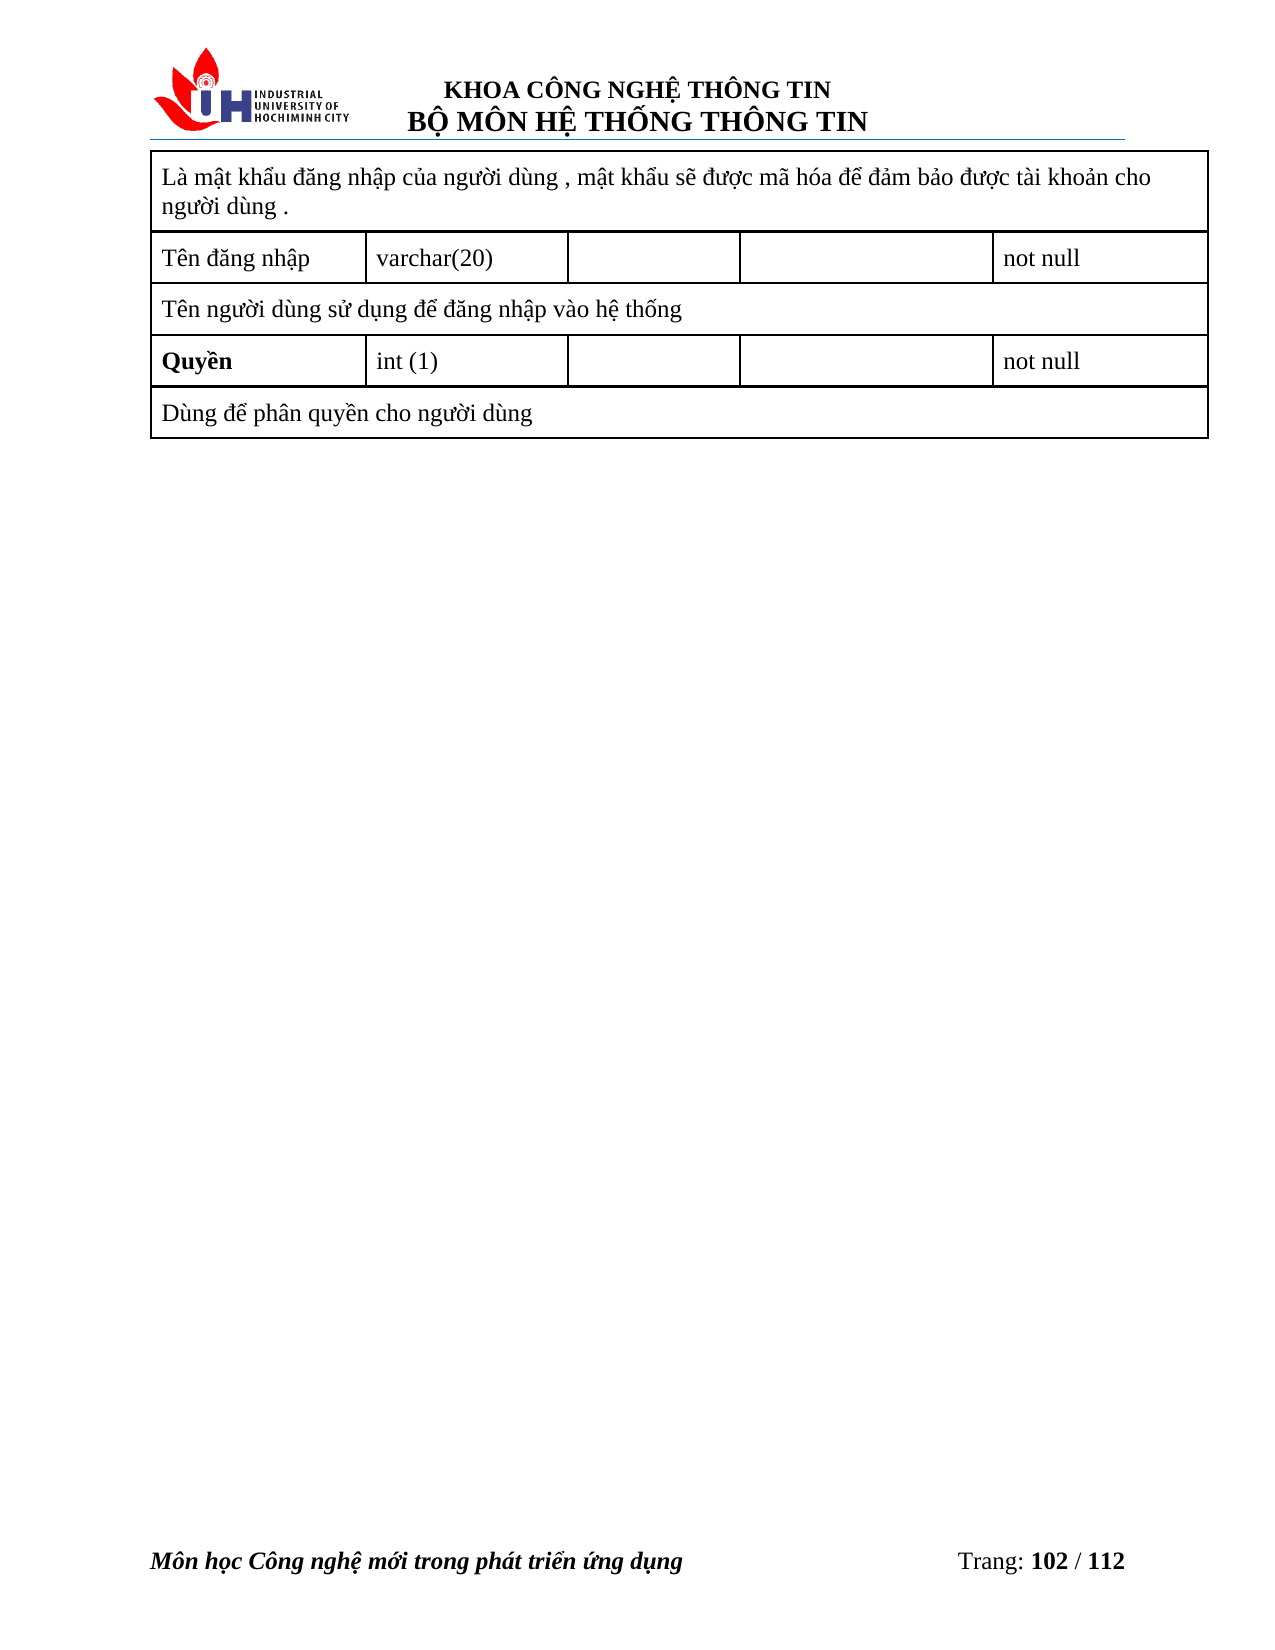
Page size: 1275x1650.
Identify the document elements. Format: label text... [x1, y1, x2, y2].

table_cell not null [994, 233, 1207, 282]
table_cell [741, 336, 992, 385]
table_cell Dùng để phân quyền cho người dùng [152, 388, 1207, 437]
table_cell [741, 233, 992, 282]
table_cell varchar(20) [367, 233, 567, 282]
table_cell [569, 336, 739, 385]
table_cell Quyền [152, 336, 365, 385]
table_cell int (1) [367, 336, 567, 385]
table_cell Tên đăng nhập [152, 233, 365, 282]
table_cell [569, 233, 739, 282]
table_cell Là mật khẩu đăng nhập của người dùng , mật khẩu sẽ được mã hóa để đảm bảo được tài khoản cho người dùng . [152, 152, 1207, 230]
table_cell Tên người dùng sử dụng để đăng nhập vào hệ thống [152, 284, 1207, 334]
table_cell not null [994, 336, 1207, 385]
picture [150, 43, 354, 133]
